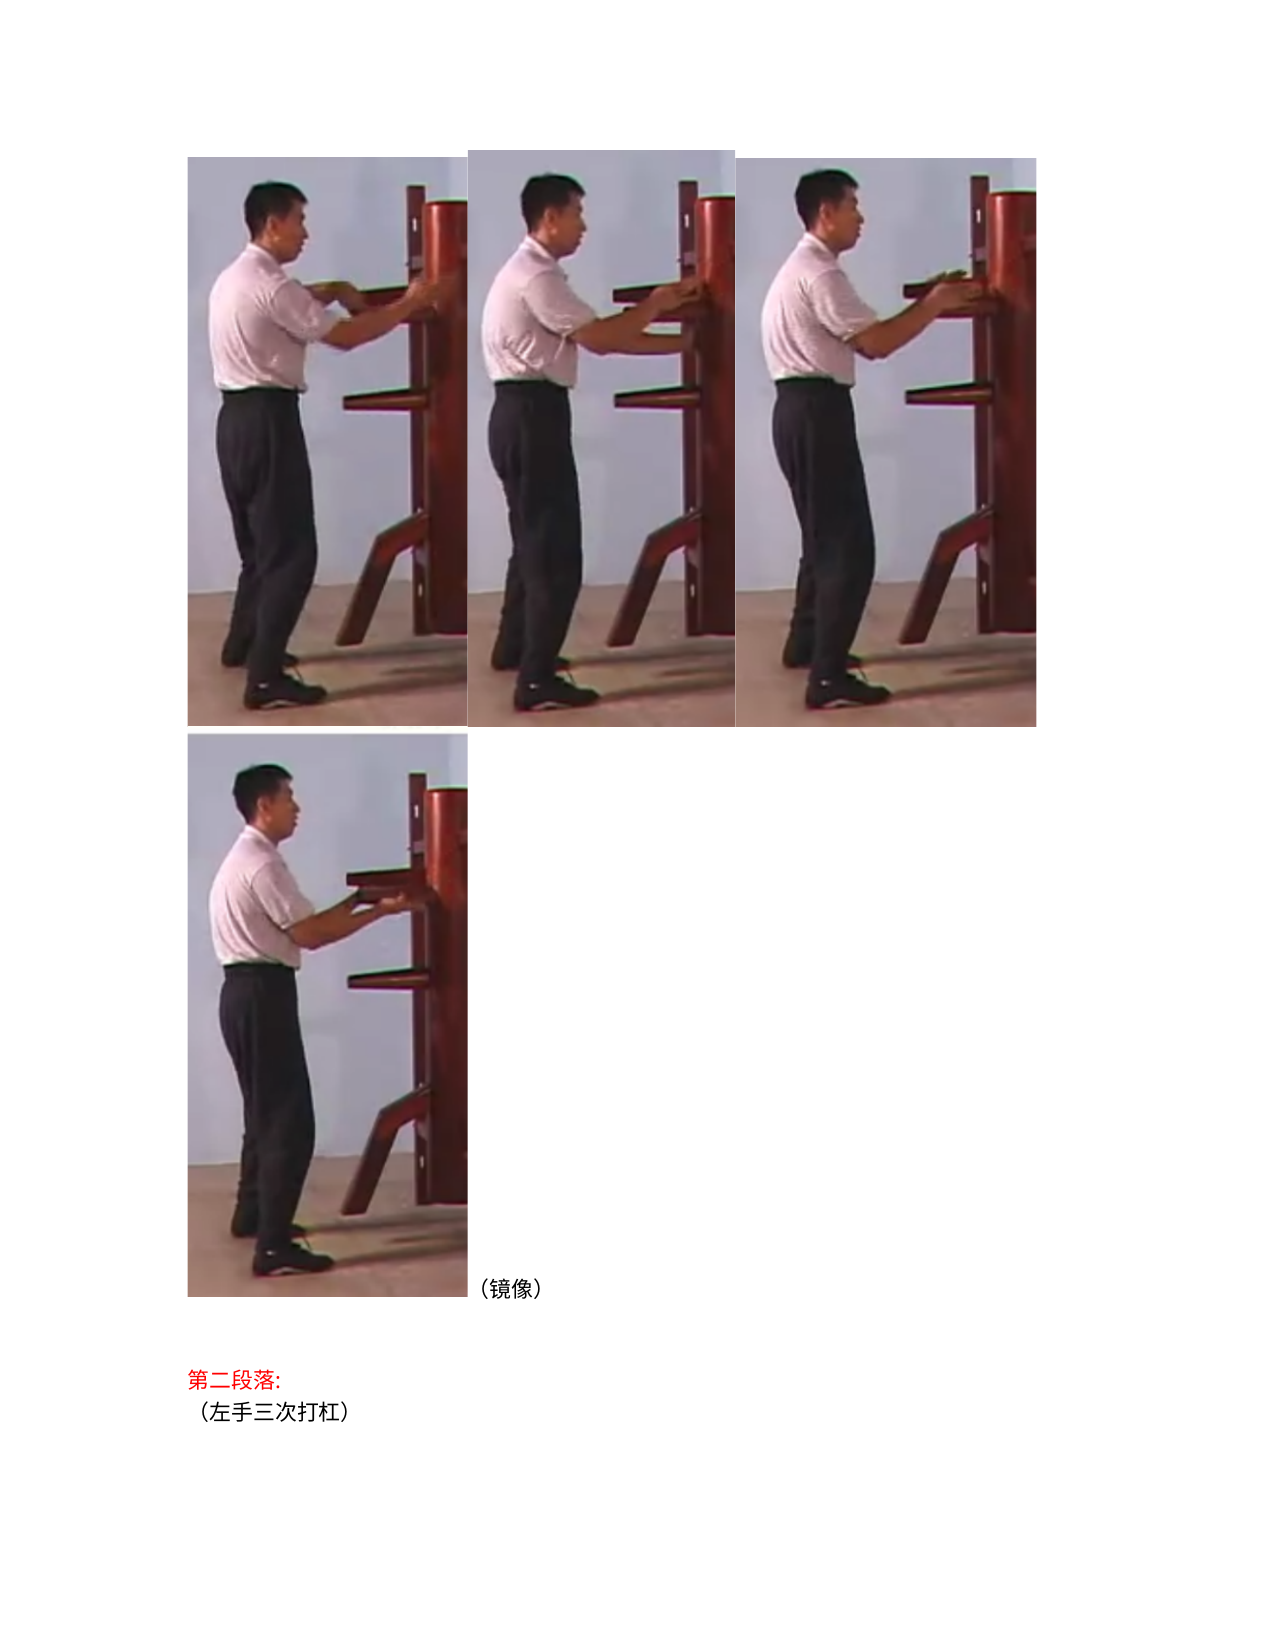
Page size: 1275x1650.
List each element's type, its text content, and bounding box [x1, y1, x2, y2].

picture [187, 150, 1037, 1297]
text （镜像） [187, 726, 1087, 1303]
text 第二段落: [187, 1363, 1087, 1395]
text （左手三次打杠） [187, 1395, 1087, 1426]
